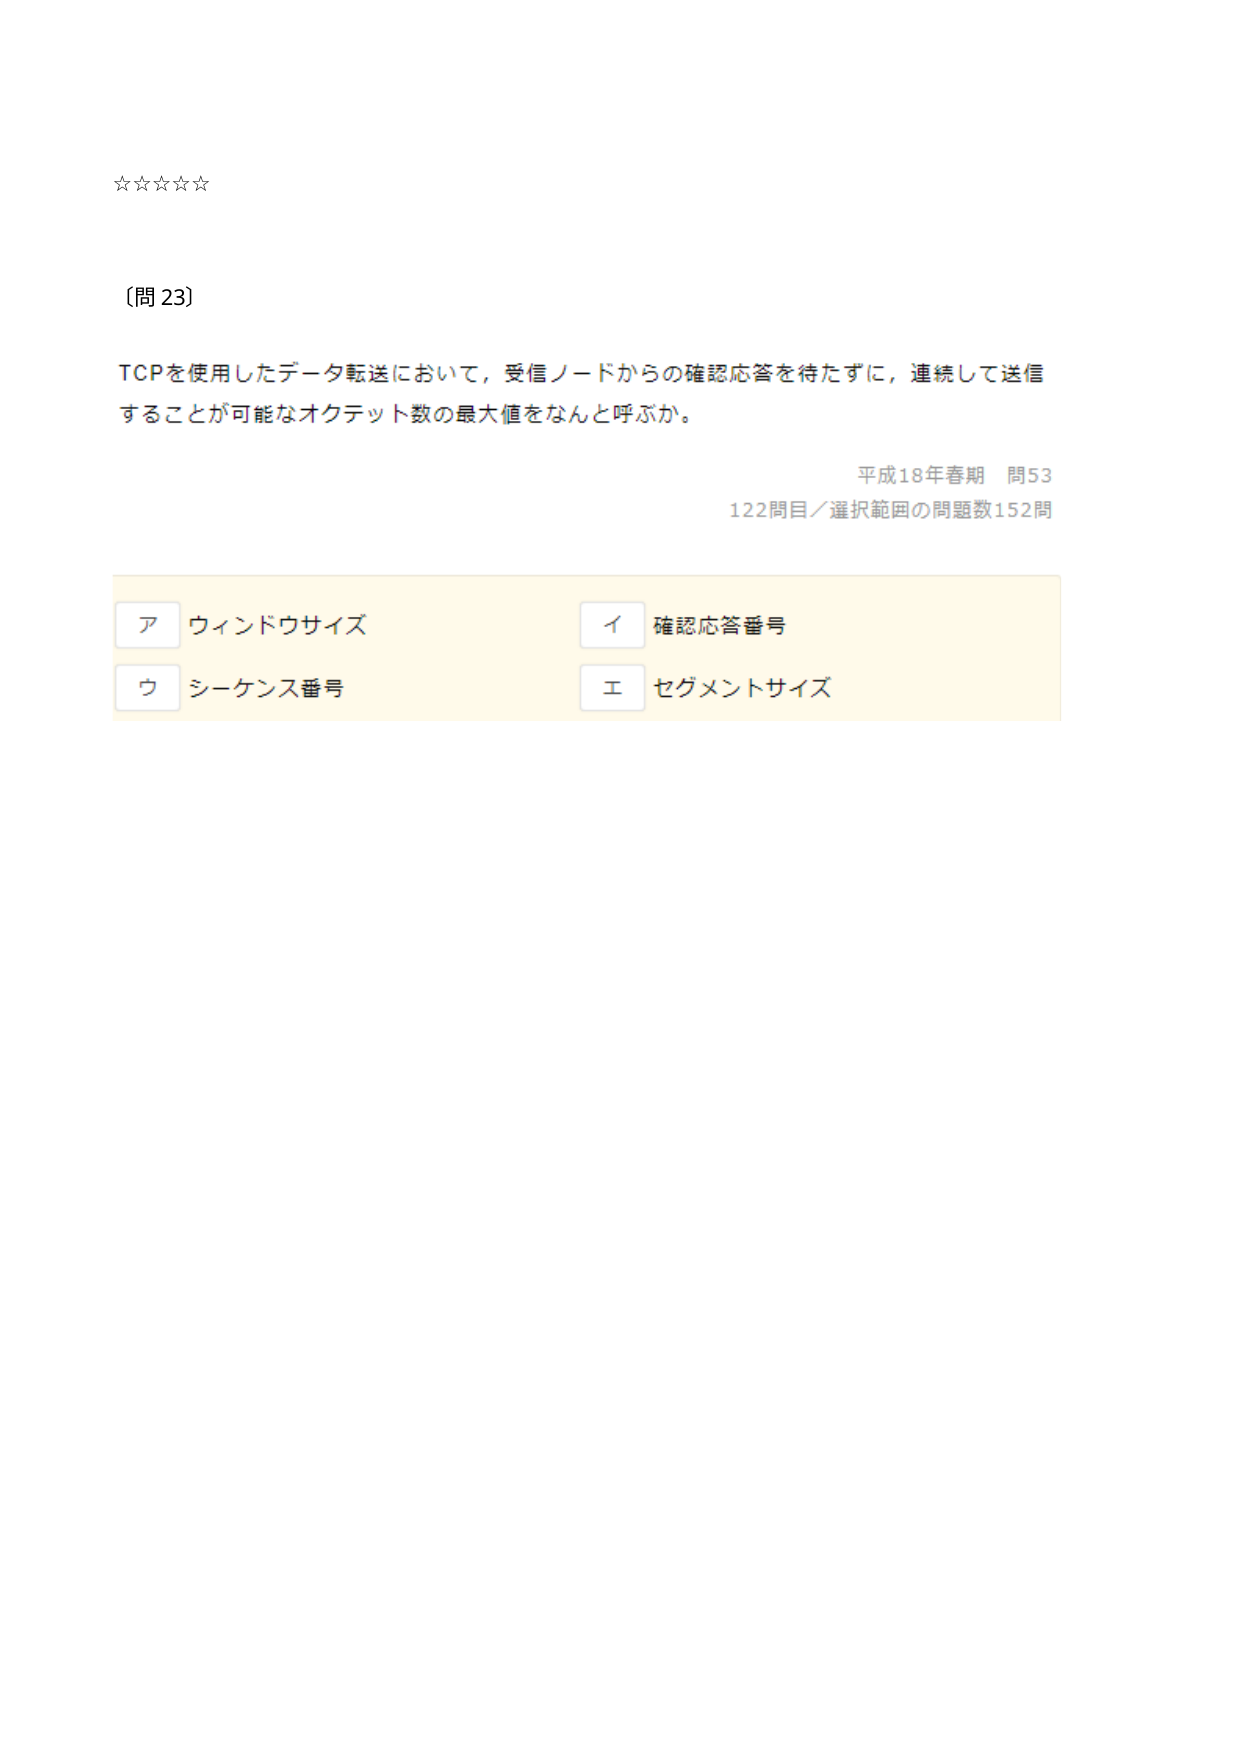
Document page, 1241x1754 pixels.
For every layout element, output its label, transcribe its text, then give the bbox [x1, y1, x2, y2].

text 〔問23〕 [112, 277, 1128, 314]
text ☆☆☆☆☆ [112, 164, 1128, 202]
picture [112, 352, 1062, 721]
